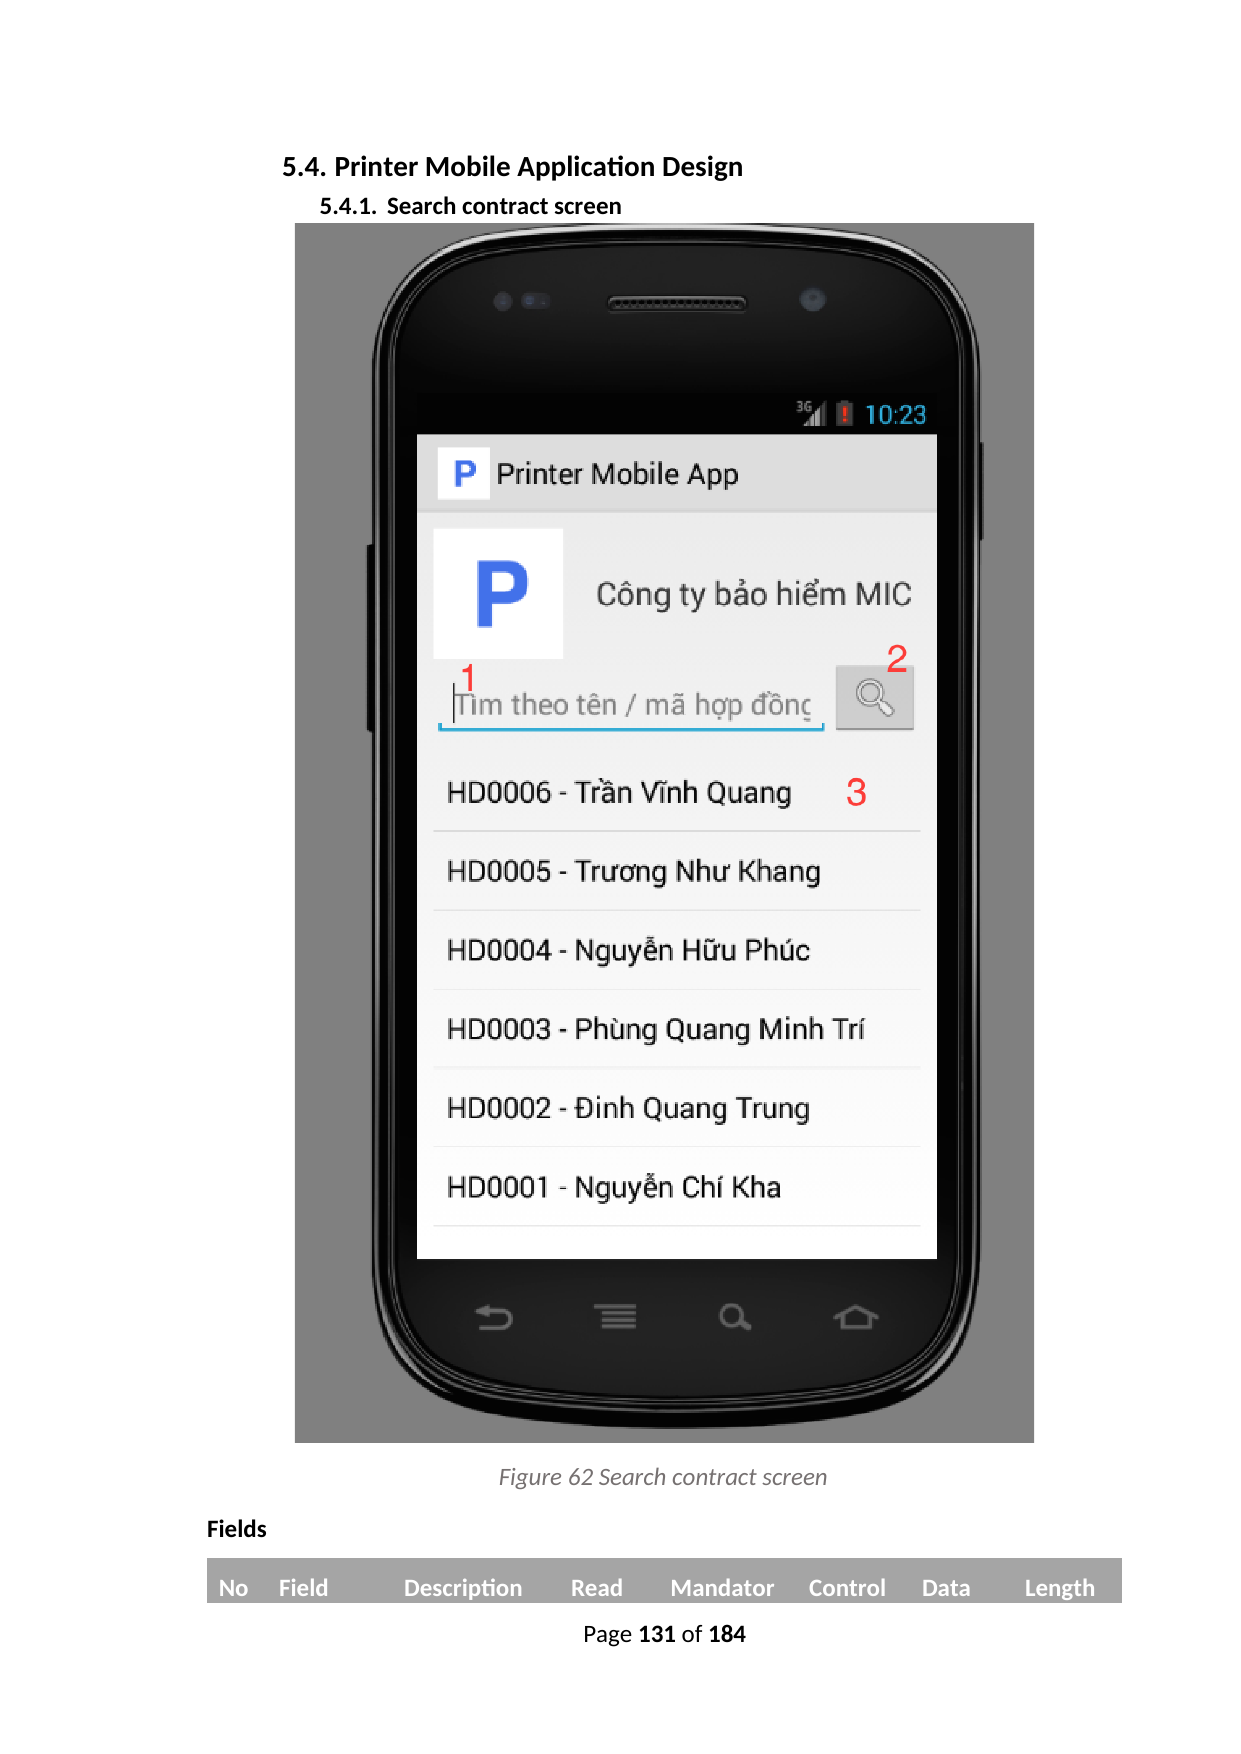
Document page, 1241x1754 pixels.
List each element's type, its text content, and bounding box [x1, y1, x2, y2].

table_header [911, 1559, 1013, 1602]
subtitle Printer Mobile Application Design [282, 148, 1122, 183]
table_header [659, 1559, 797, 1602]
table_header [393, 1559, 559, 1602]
subtitle Search contract screen [319, 190, 1122, 221]
picture [294, 223, 1035, 1443]
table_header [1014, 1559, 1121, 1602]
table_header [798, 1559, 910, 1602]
text Fields [207, 1513, 1122, 1543]
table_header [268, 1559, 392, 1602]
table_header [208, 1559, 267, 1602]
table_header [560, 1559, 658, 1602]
